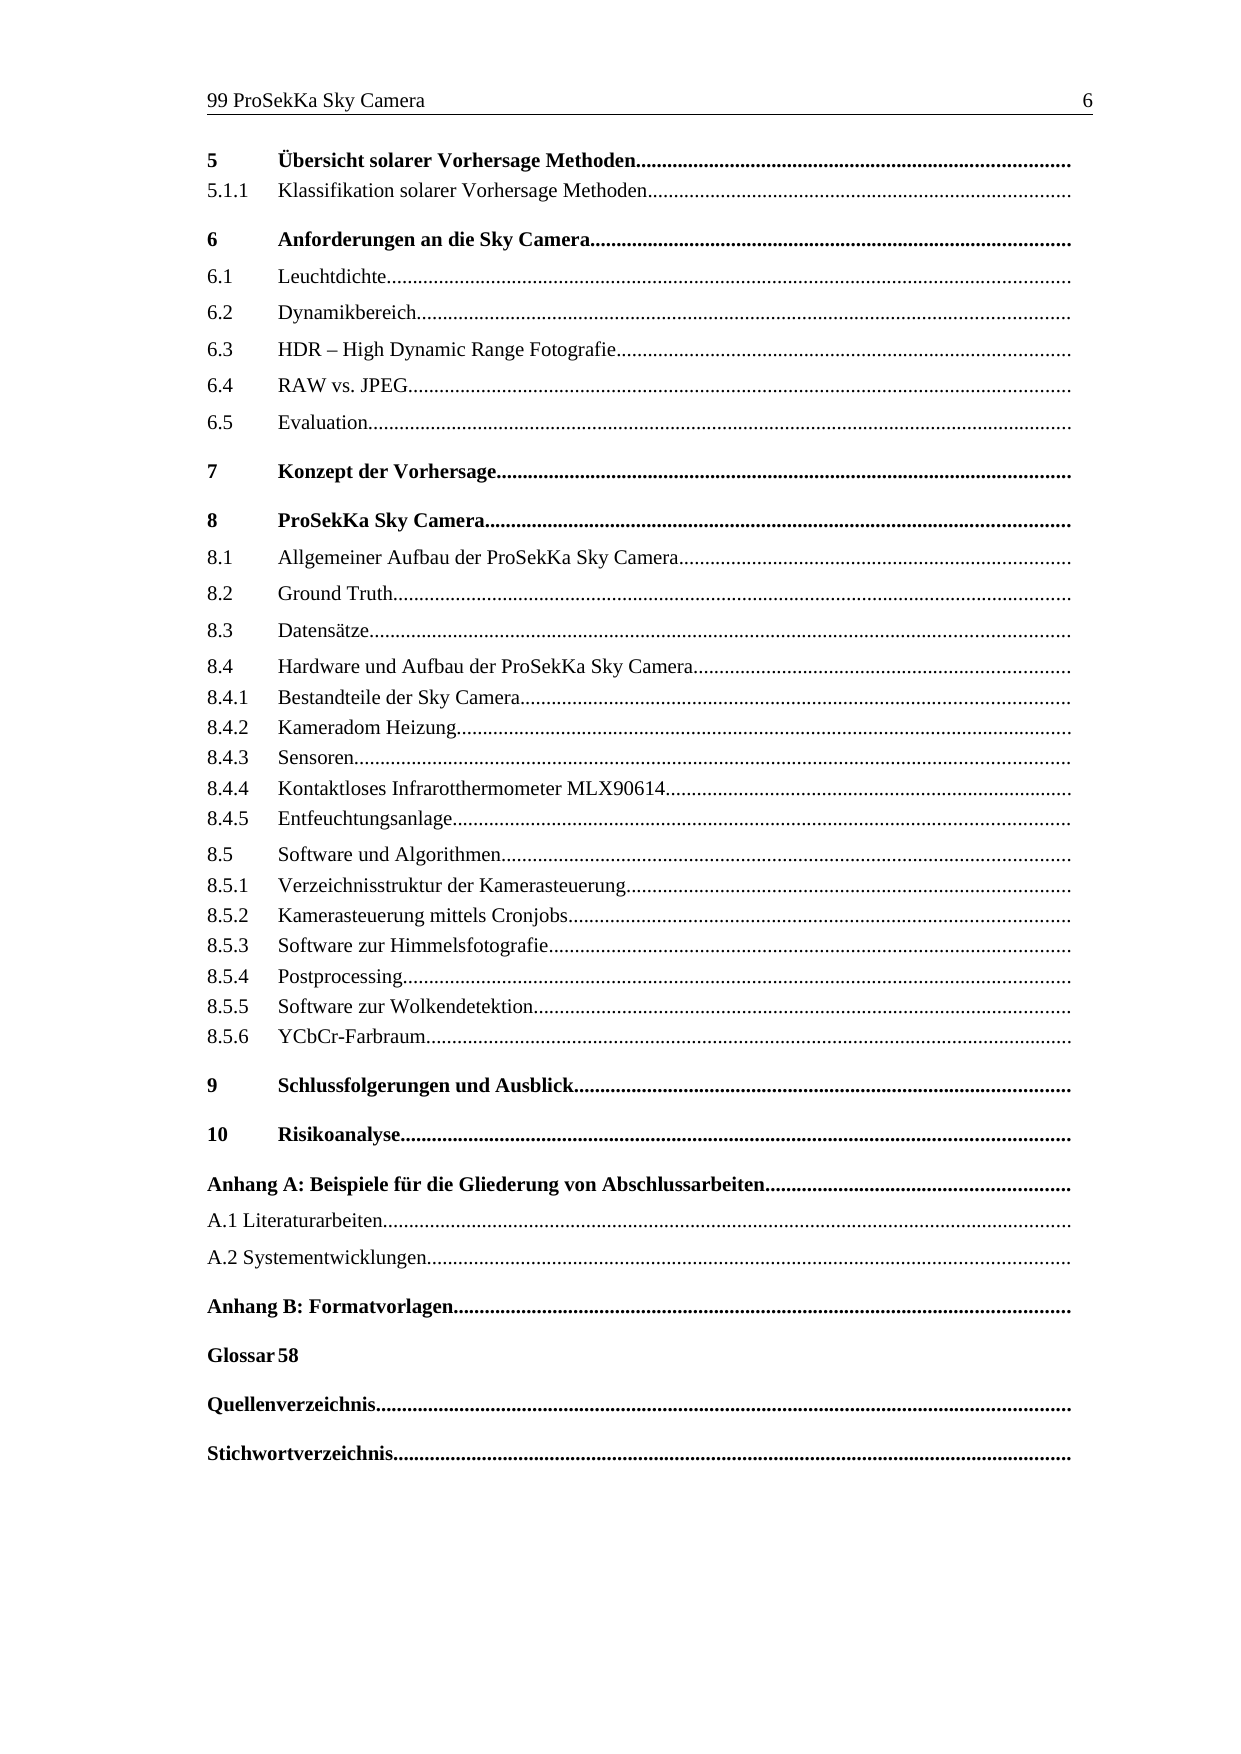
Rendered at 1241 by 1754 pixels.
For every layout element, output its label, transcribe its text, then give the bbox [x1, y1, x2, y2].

text 6.5 Evaluation 33 [207, 410, 1048, 434]
text 8.4.1 Bestandteile der Sky Camera 41 [207, 684, 1048, 709]
text Quellenverzeichnis 59 [207, 1392, 1048, 1416]
text Stichwortverzeichnis 61 [207, 1441, 1048, 1465]
text 6.3 HDR – High Dynamic Range Fotografie 30 [207, 337, 1048, 361]
text 5.1.1 Klassifikation solarer Vorhersage Methoden 27 [207, 178, 1048, 202]
text 8 ProSekKa Sky Camera 36 [207, 508, 1048, 532]
text 8.1 Allgemeiner Aufbau der ProSekKa Sky Camera 36 [207, 544, 1048, 569]
text 8.4 Hardware und Aufbau der ProSekKa Sky Camera 40 [207, 654, 1048, 678]
text 8.2 Ground Truth 37 [207, 581, 1048, 605]
text 8.5 Software und Algorithmen 45 [207, 842, 1048, 866]
text 10 Risikoanalyse 55 [207, 1122, 1048, 1146]
text 8.4.3 Sensoren 42 [207, 745, 1048, 769]
text Anhang A: Beispiele für die Gliederung von Abschlussarbeiten 56 [207, 1171, 1048, 1196]
text 8.5.2 Kamerasteuerung mittels Cronjobs 46 [207, 903, 1048, 927]
text A.2 Systementwicklungen 56 [207, 1244, 1048, 1269]
text 6.2 Dynamikbereich 29 [207, 300, 1048, 324]
text 6.4 RAW vs. JPEG 33 [207, 373, 1048, 397]
text A.1 Literaturarbeiten 56 [207, 1208, 1048, 1232]
text 6 Anforderungen an die Sky Camera 28 [207, 227, 1048, 251]
text 8.5.4 Postprocessing 50 [207, 964, 1048, 988]
text 8.5.3 Software zur Himmelsfotografie 47 [207, 933, 1048, 957]
text Glossar 58 [207, 1343, 1048, 1367]
text 6.1 Leuchtdichte 28 [207, 264, 1048, 288]
text Anhang B: Formatvorlagen 57 [207, 1294, 1048, 1318]
text 8.3 Datensätze 39 [207, 618, 1048, 642]
text 8.5.1 Verzeichnisstruktur der Kamerasteuerung 46 [207, 873, 1048, 897]
text 8.4.5 Entfeuchtungsanlage 43 [207, 806, 1048, 830]
text 8.5.5 Software zur Wolkendetektion 51 [207, 994, 1048, 1018]
text 7 Konzept der Vorhersage 35 [207, 459, 1048, 483]
text 8.4.2 Kameradom Heizung 41 [207, 715, 1048, 739]
text 8.5.6 YCbCr-Farbraum 51 [207, 1024, 1048, 1048]
text 5 Übersicht solarer Vorhersage Methoden 26 [207, 148, 1048, 172]
text 8.4.4 Kontaktloses Infrarotthermometer MLX90614 42 [207, 776, 1048, 799]
text 9 Schlussfolgerungen und Ausblick 54 [207, 1073, 1048, 1097]
